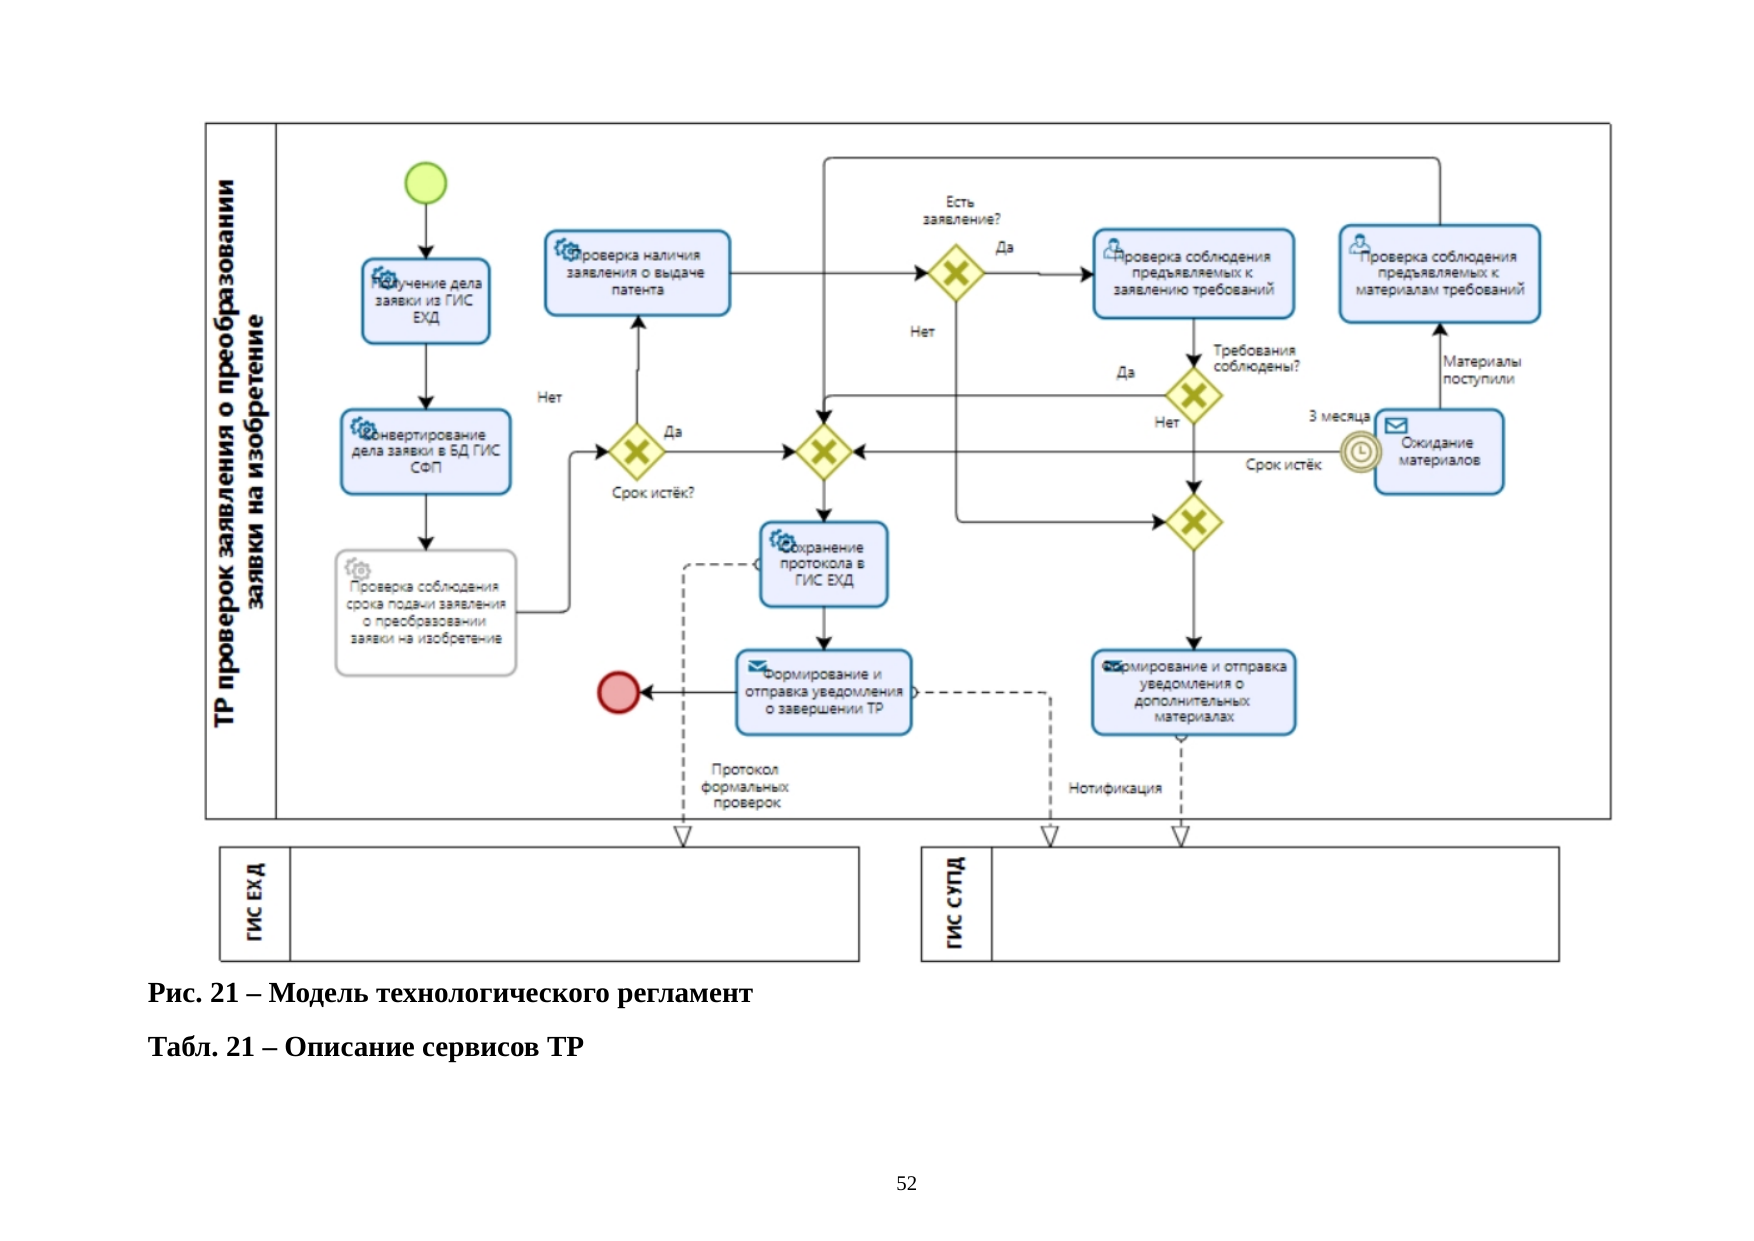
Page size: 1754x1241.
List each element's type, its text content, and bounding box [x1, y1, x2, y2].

text Табл. 21 – Описание сервисов ТР [148, 1029, 1665, 1063]
text Рис. 21 – Модель технологического регламент [148, 975, 1665, 1008]
picture [197, 118, 1616, 971]
